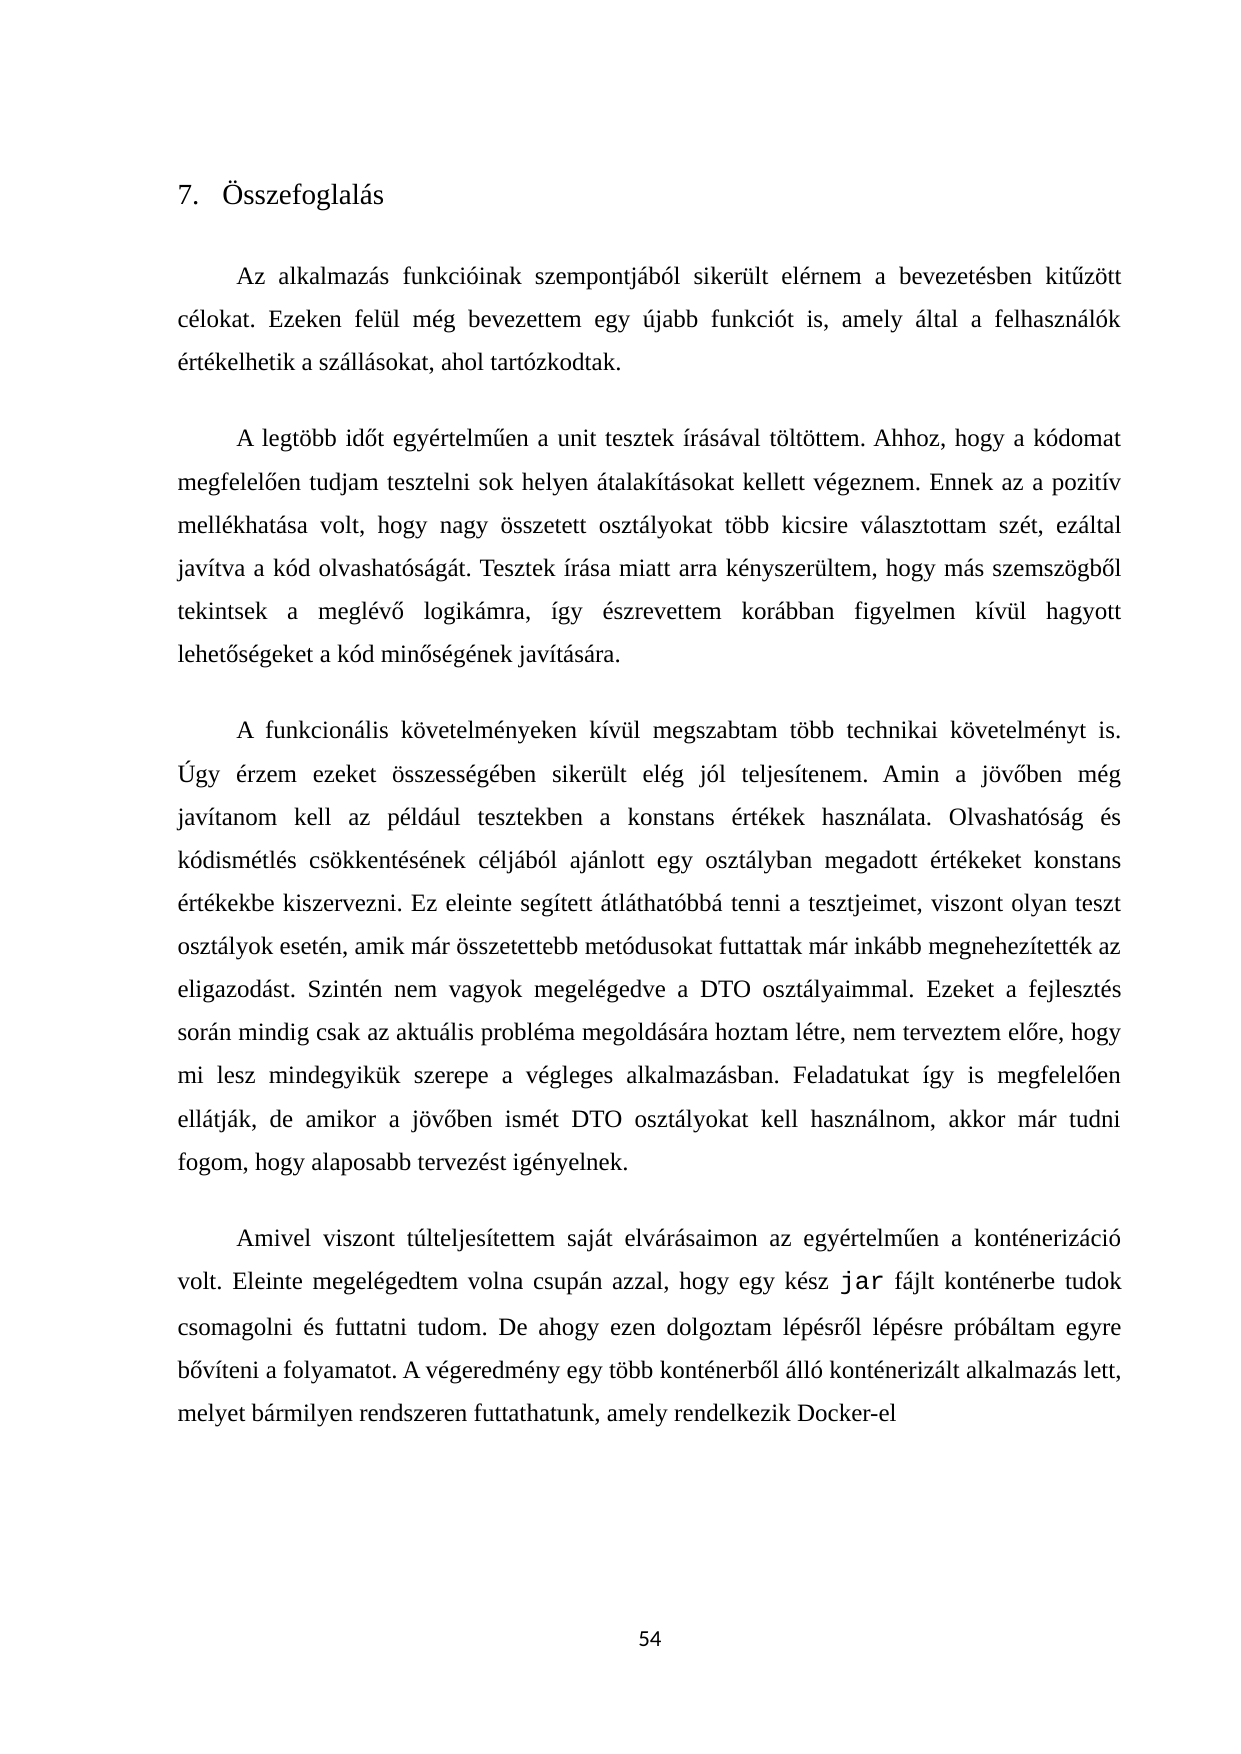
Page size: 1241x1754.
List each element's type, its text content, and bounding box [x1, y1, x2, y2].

text A legtöbb időt egyértelműen a unit tesztek írásával töltöttem. Ahhoz, hogy a kódomat megfelelően tudjam tesztelni sok helyen átalakításokat kellett végeznem. Ennek az a pozitív mellékhatása volt, hogy nagy összetett osztályokat több kicsire választottam szét, ezáltal javítva a kód olvashatóságát. Tesztek írása miatt arra kényszerültem, hogy más szemszögből tekintsek a meglévő logikámra, így észrevettem korábban figyelmen kívül hagyott lehetőségeket a kód minőségének javítására. [177, 423, 1122, 668]
subtitle Összefoglalás [177, 177, 1122, 211]
text Amivel viszont túlteljesítettem saját elvárásaimon az egyértelműen a konténerizáció volt. Eleinte megelégedtem volna csupán azzal, hogy egy kész jar fájlt konténerbe tudok csomagolni és futtatni tudom. De ahogy ezen dolgoztam lépésről lépésre próbáltam egyre bővíteni a folyamatot. A végeredmény egy több konténerből álló konténerizált alkalmazás lett, melyet bármilyen rendszeren futtathatunk, amely rendelkezik Docker-el [177, 1223, 1122, 1427]
text A funkcionális követelményeken kívül megszabtam több technikai követelményt is. Úgy érzem ezeket összességében sikerült elég jól teljesítenem. Amin a jövőben még javítanom kell az például tesztekben a konstans értékek használata. Olvashatóság és kódismétlés csökkentésének céljából ajánlott egy osztályban megadott értékeket konstans értékekbe kiszervezni. Ez eleinte segített átláthatóbbá tenni a tesztjeimet, viszont olyan teszt osztályok esetén, amik már összetettebb metódusokat futtattak már inkább megnehezítették az eligazodást. Szintén nem vagyok megelégedve a DTO osztályaimmal. Ezeket a fejlesztés során mindig csak az aktuális probléma megoldására hoztam létre, nem terveztem előre, hogy mi lesz mindegyikük szerepe a végleges alkalmazásban. Feladatukat így is megfelelően ellátják, de amikor a jövőben ismét DTO osztályokat kell használnom, akkor már tudni fogom, hogy alaposabb tervezést igényelnek. [177, 716, 1122, 1176]
text Az alkalmazás funkcióinak szempontjából sikerült elérnem a bevezetésben kitűzött célokat. Ezeken felül még bevezettem egy újabb funkciót is, amely által a felhasználók értékelhetik a szállásokat, ahol tartózkodtak. [177, 261, 1122, 376]
